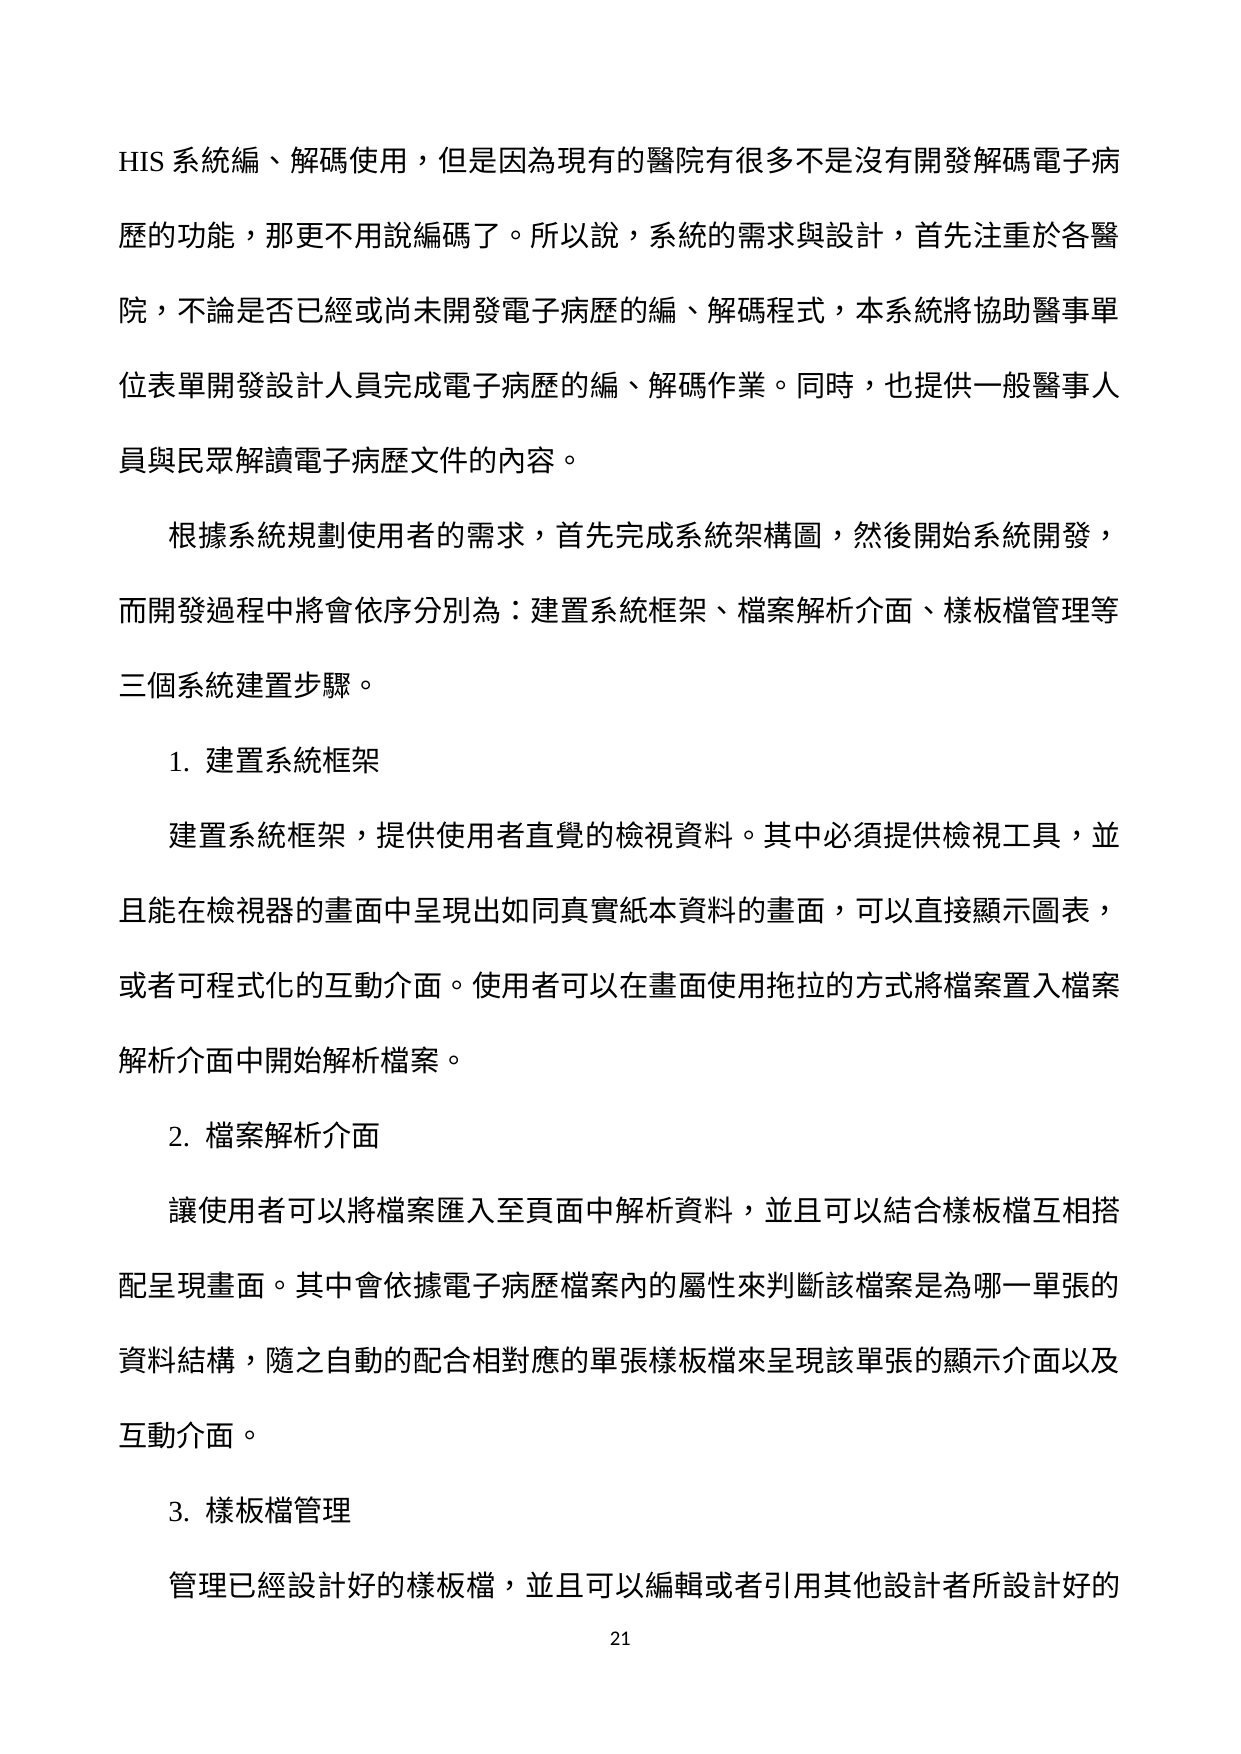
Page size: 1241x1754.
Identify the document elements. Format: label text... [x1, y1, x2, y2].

text 根據系統規劃使用者的需求，首先完成系統架構圖，然後開始系統開發，而開發過程中將會依序分別為：建置系統框架、檔案解析介面、樣板檔管理等三個系統建置步驟。 [118, 497, 1122, 722]
text 建置系統框架，提供使用者直覺的檢視資料。其中必須提供檢視工具，並且能在檢視器的畫面中呈現出如同真實紙本資料的畫面，可以直接顯示圖表，或者可程式化的互動介面。使用者可以在畫面使用拖拉的方式將檔案置入檔案解析介面中開始解析檔案。 [118, 797, 1122, 1097]
list 檔案解析介面 [168, 1097, 1122, 1172]
list 樣板檔管理 [168, 1472, 1122, 1547]
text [118, 122, 1122, 497]
list 建置系統框架 [168, 722, 1122, 797]
text 讓使用者可以將檔案匯入至頁面中解析資料，並且可以結合樣板檔互相搭配呈現畫面。其中會依據電子病歷檔案內的屬性來判斷該檔案是為哪一單張的資料結構，隨之自動的配合相對應的單張樣板檔來呈現該單張的顯示介面以及互動介面。 [118, 1172, 1122, 1472]
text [118, 1547, 1122, 1622]
